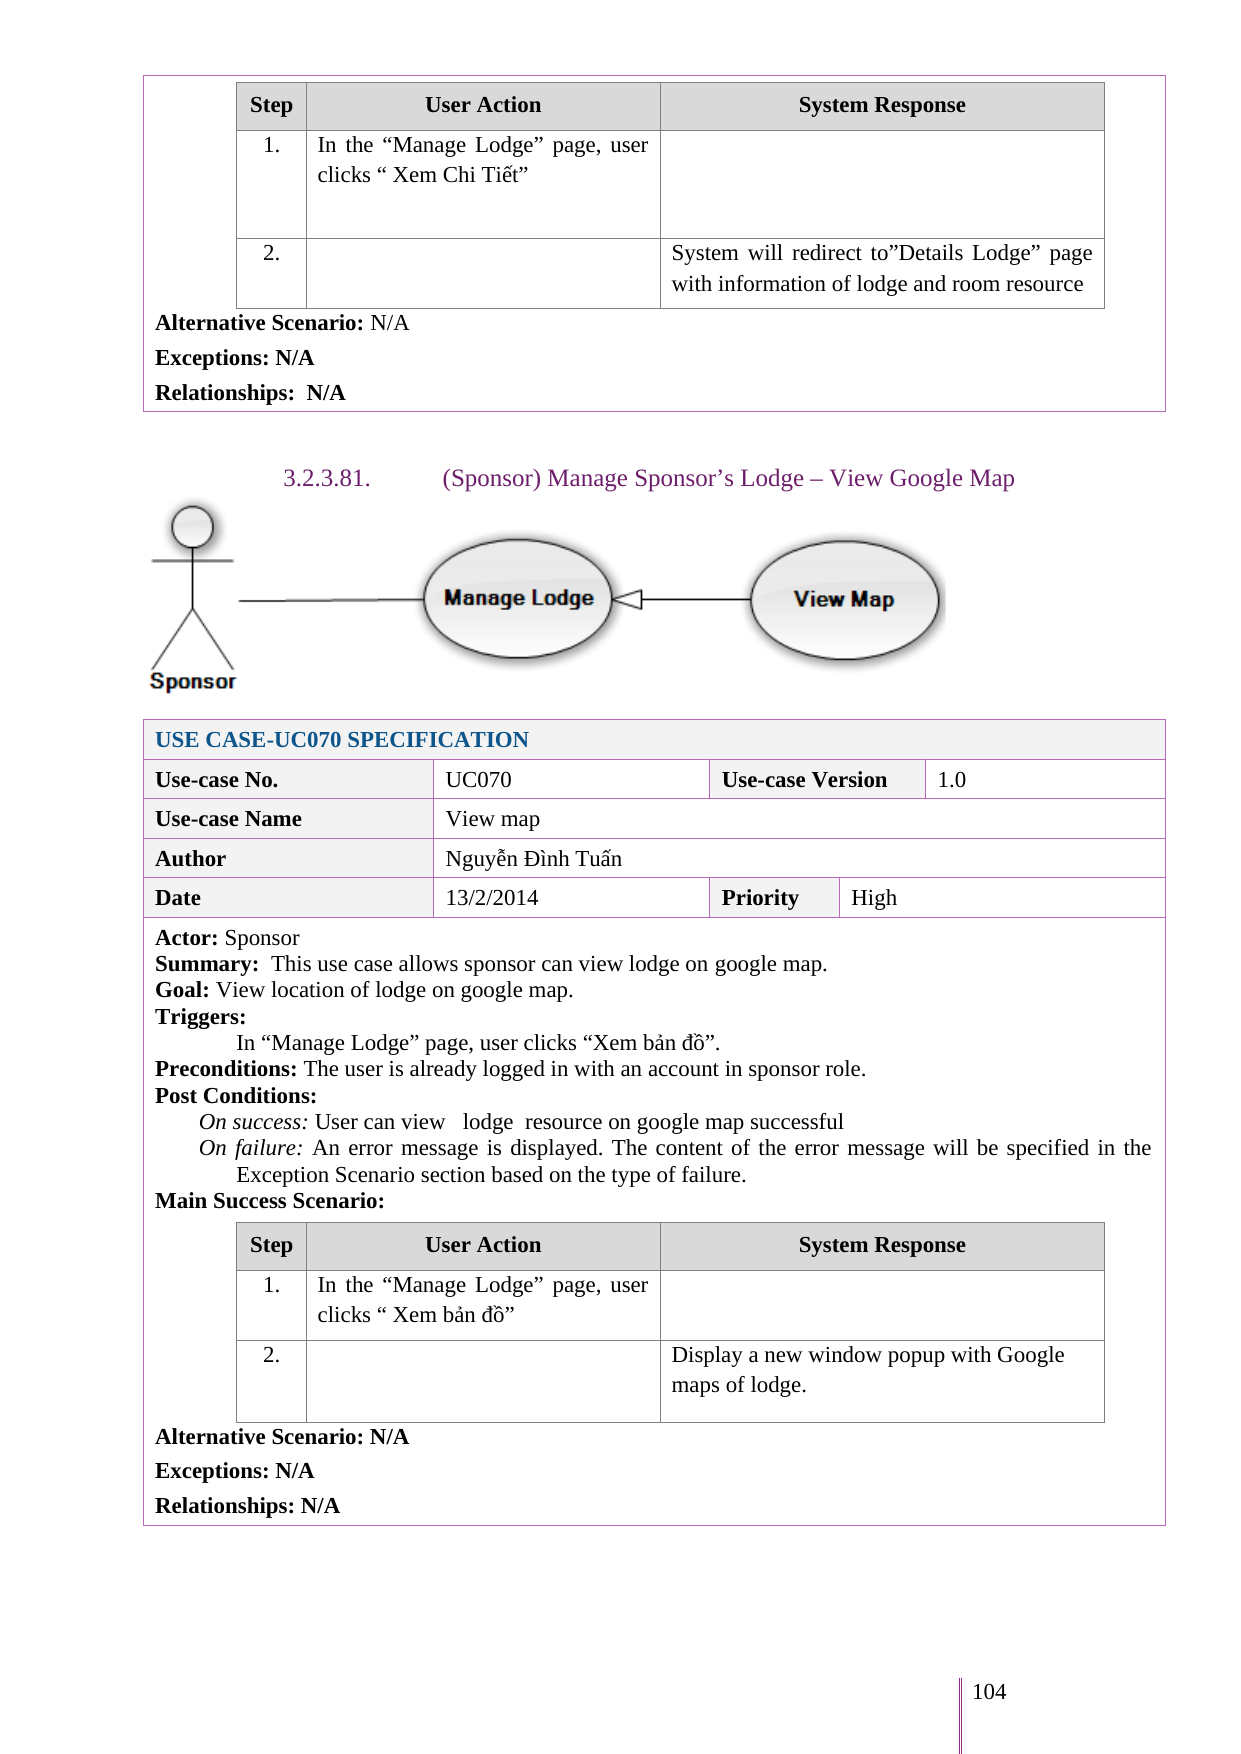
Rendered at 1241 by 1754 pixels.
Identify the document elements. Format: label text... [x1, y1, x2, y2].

picture [142, 496, 946, 695]
table_cell Date [144, 878, 433, 917]
table_cell 1.0 [926, 760, 1165, 798]
table_cell View map [434, 799, 1165, 838]
table_cell High [840, 878, 1165, 917]
table_cell Use-case Name [144, 799, 433, 838]
table_cell 13/2/2014 [434, 878, 709, 917]
table_cell Actor: Sponsor Summary: This use case allows sponsor can view lodge on google map. Goal: View location of lodge on google map. Triggers: In “Manage Lodge” page, user clicks “Xem bản đồ”. Preconditions: The user is already logged in with an account in sponsor role. Post Conditions: On success: User can view lodge resource on google map successful On failure: An error message is displayed. The content of the error message will be specified in the Exception Scenario section based on the type of failure. Main Success Scenario: Alternative Scenario: N/A Exceptions: N/A Relationships: N/A [144, 918, 1165, 1525]
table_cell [144, 76, 1165, 411]
subtitle (Sponsor) Manage Sponsor’s Lodge – View Google Map [283, 463, 1165, 492]
table_cell UC070 [434, 760, 709, 798]
table_cell Use-case No. [144, 760, 433, 798]
table_cell Nguyễn Đình Tuấn [434, 839, 1165, 877]
table_cell Author [144, 839, 433, 877]
table_header USE CASE-UC070 SPECIFICATION [144, 720, 1165, 759]
table_cell Use-case Version [710, 760, 925, 798]
table_cell Priority [710, 878, 839, 917]
